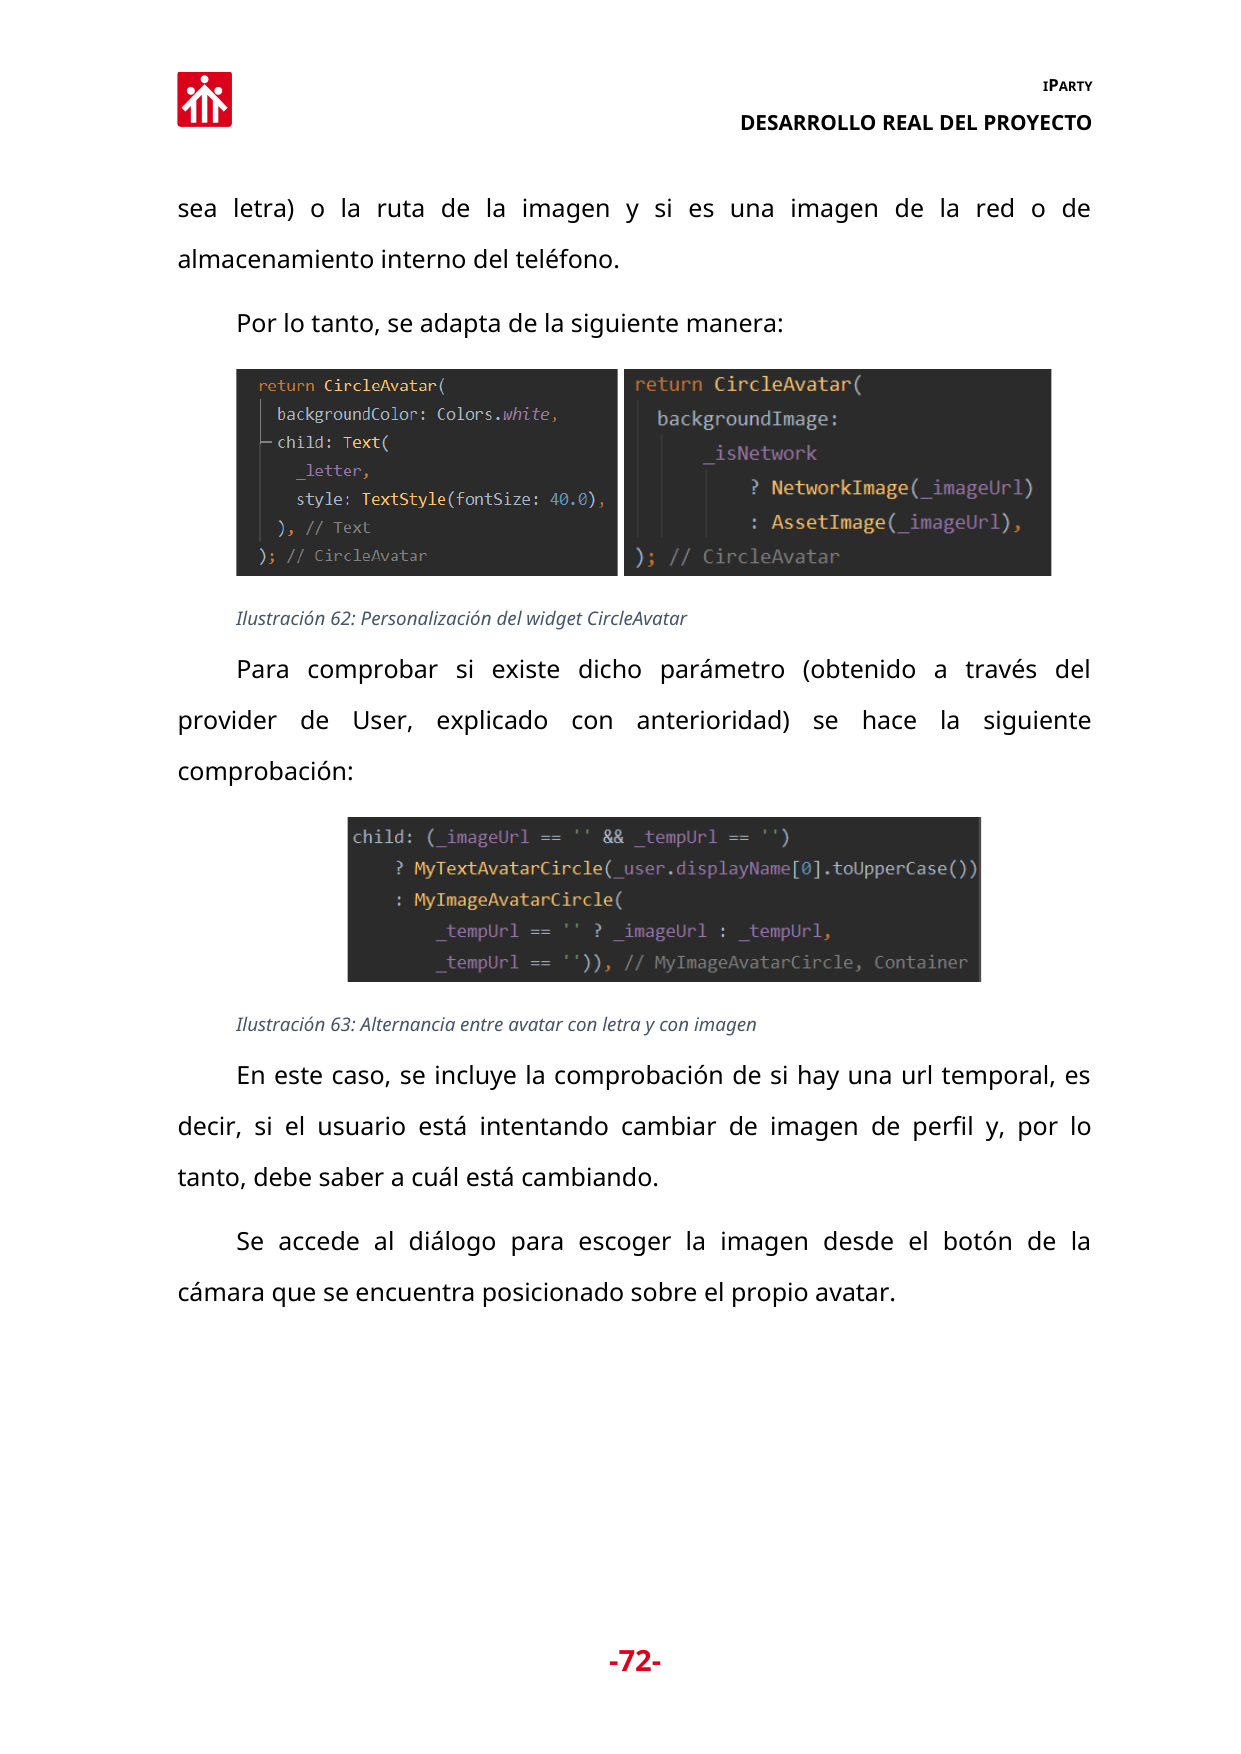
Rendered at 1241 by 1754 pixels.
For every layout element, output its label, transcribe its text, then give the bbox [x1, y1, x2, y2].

picture [624, 369, 1052, 576]
text Ilustración 62: Personalización del widget CircleAvatar [177, 605, 1092, 631]
text En este caso, se incluye la comprobación de si hay una url temporal, es decir, si el usuario está intentando cambiar de imagen de perfil y, por lo tanto, debe saber a cuál está cambiando. [177, 1058, 1092, 1194]
text Para comprobar si existe dicho parámetro (obtenido a través del provider de User, explicado con anterioridad) se hace la siguiente comprobación: [177, 652, 1092, 788]
picture [347, 817, 982, 982]
text Por lo tanto, se adapta de la siguiente manera: [177, 306, 1092, 339]
text Se accede al diálogo para escoger la imagen desde el botón de la cámara que se encuentra posicionado sobre el propio avatar. [177, 1223, 1092, 1308]
text Ilustración 63: Alternancia entre avatar con letra y con imagen [177, 1011, 1092, 1037]
picture [177, 72, 232, 127]
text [177, 191, 1092, 276]
picture [236, 369, 618, 576]
